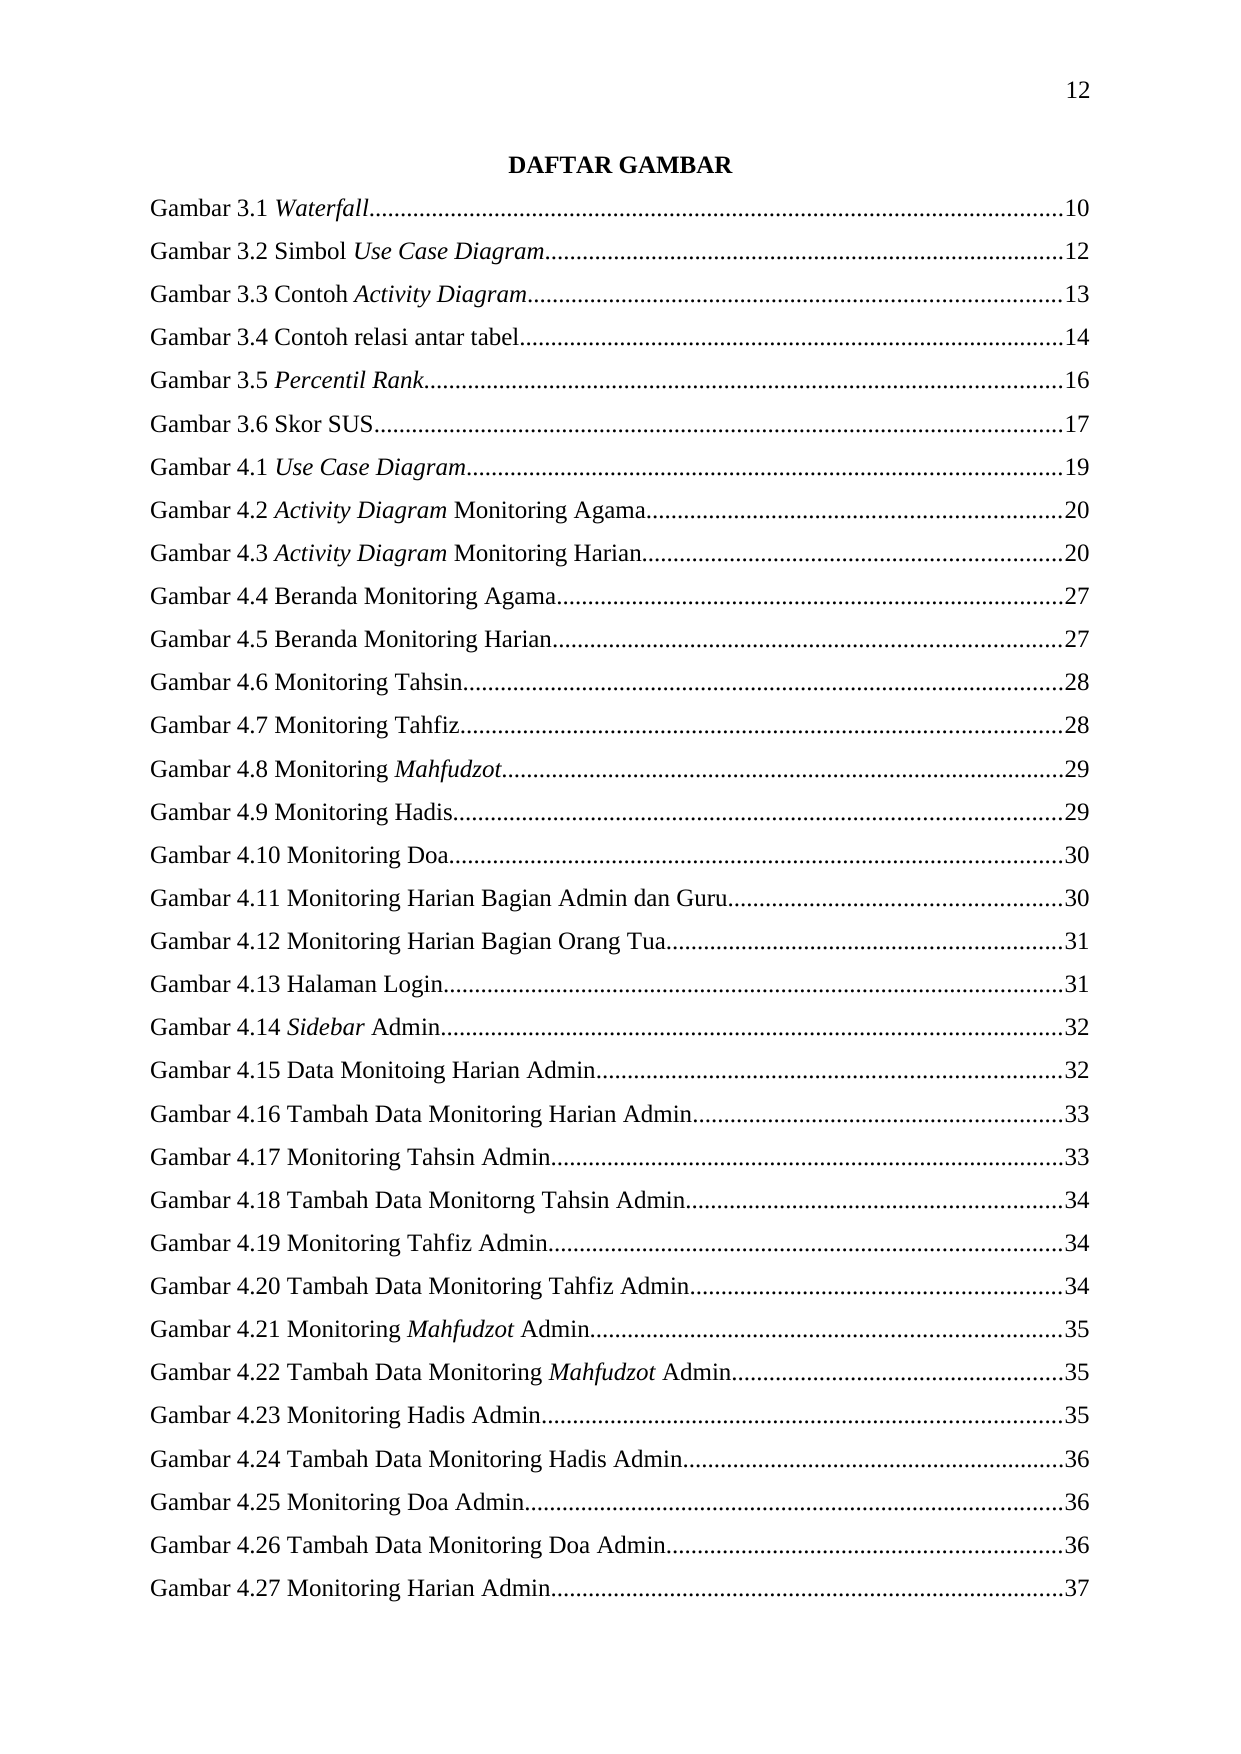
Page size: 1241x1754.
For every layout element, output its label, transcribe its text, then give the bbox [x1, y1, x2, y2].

text Gambar 4.10 Monitoring Doa 30 [150, 840, 1090, 869]
text Gambar 4.2 Activity Diagram Monitoring Agama 20 [150, 495, 1090, 524]
text Gambar 4.15 Data Monitoing Harian Admin 32 [150, 1056, 1090, 1084]
text Gambar 4.3 Activity Diagram Monitoring Harian 20 [150, 538, 1090, 567]
text Gambar 4.27 Monitoring Harian Admin 37 [150, 1573, 1090, 1602]
text Gambar 3.4 Contoh relasi antar tabel 14 [150, 322, 1090, 351]
text Gambar 4.19 Monitoring Tahfiz Admin 34 [150, 1228, 1090, 1257]
text Gambar 3.1 Waterfall 10 [150, 193, 1090, 222]
text Gambar 3.3 Contoh Activity Diagram 13 [150, 279, 1090, 308]
text Gambar 4.20 Tambah Data Monitoring Tahfiz Admin 34 [150, 1271, 1090, 1300]
text Gambar 4.22 Tambah Data Monitoring Mahfudzot Admin 35 [150, 1357, 1090, 1386]
text Gambar 3.2 Simbol Use Case Diagram 12 [150, 236, 1090, 265]
text Gambar 4.26 Tambah Data Monitoring Doa Admin 36 [150, 1530, 1090, 1559]
text Gambar 4.25 Monitoring Doa Admin 36 [150, 1487, 1090, 1516]
text Gambar 4.13 Halaman Login 31 [150, 969, 1090, 998]
text Gambar 4.4 Beranda Monitoring Agama 27 [150, 581, 1090, 610]
text Gambar 4.8 Monitoring Mahfudzot 29 [150, 754, 1090, 782]
text Gambar 4.23 Monitoring Hadis Admin 35 [150, 1401, 1090, 1429]
text Gambar 4.18 Tambah Data Monitorng Tahsin Admin 34 [150, 1185, 1090, 1214]
text Gambar 3.5 Percentil Rank 16 [150, 366, 1090, 394]
text Gambar 4.24 Tambah Data Monitoring Hadis Admin 36 [150, 1444, 1090, 1472]
text Gambar 4.16 Tambah Data Monitoring Harian Admin 33 [150, 1099, 1090, 1127]
text Gambar 4.7 Monitoring Tahfiz 28 [150, 711, 1090, 739]
text Gambar 4.9 Monitoring Hadis 29 [150, 797, 1090, 826]
text Gambar 4.6 Monitoring Tahsin 28 [150, 667, 1090, 696]
text Gambar 3.6 Skor SUS 17 [150, 409, 1090, 437]
text Gambar 4.1 Use Case Diagram 19 [150, 452, 1090, 481]
text Gambar 4.14 Sidebar Admin 32 [150, 1012, 1090, 1041]
text Gambar 4.11 Monitoring Harian Bagian Admin dan Guru 30 [150, 883, 1090, 912]
text Gambar 4.5 Beranda Monitoring Harian 27 [150, 624, 1090, 653]
text Gambar 4.21 Monitoring Mahfudzot Admin 35 [150, 1314, 1090, 1343]
text Gambar 4.12 Monitoring Harian Bagian Orang Tua 31 [150, 926, 1090, 955]
subtitle DAFTAR GAMBAR [150, 150, 1090, 179]
text Gambar 4.17 Monitoring Tahsin Admin 33 [150, 1142, 1090, 1171]
